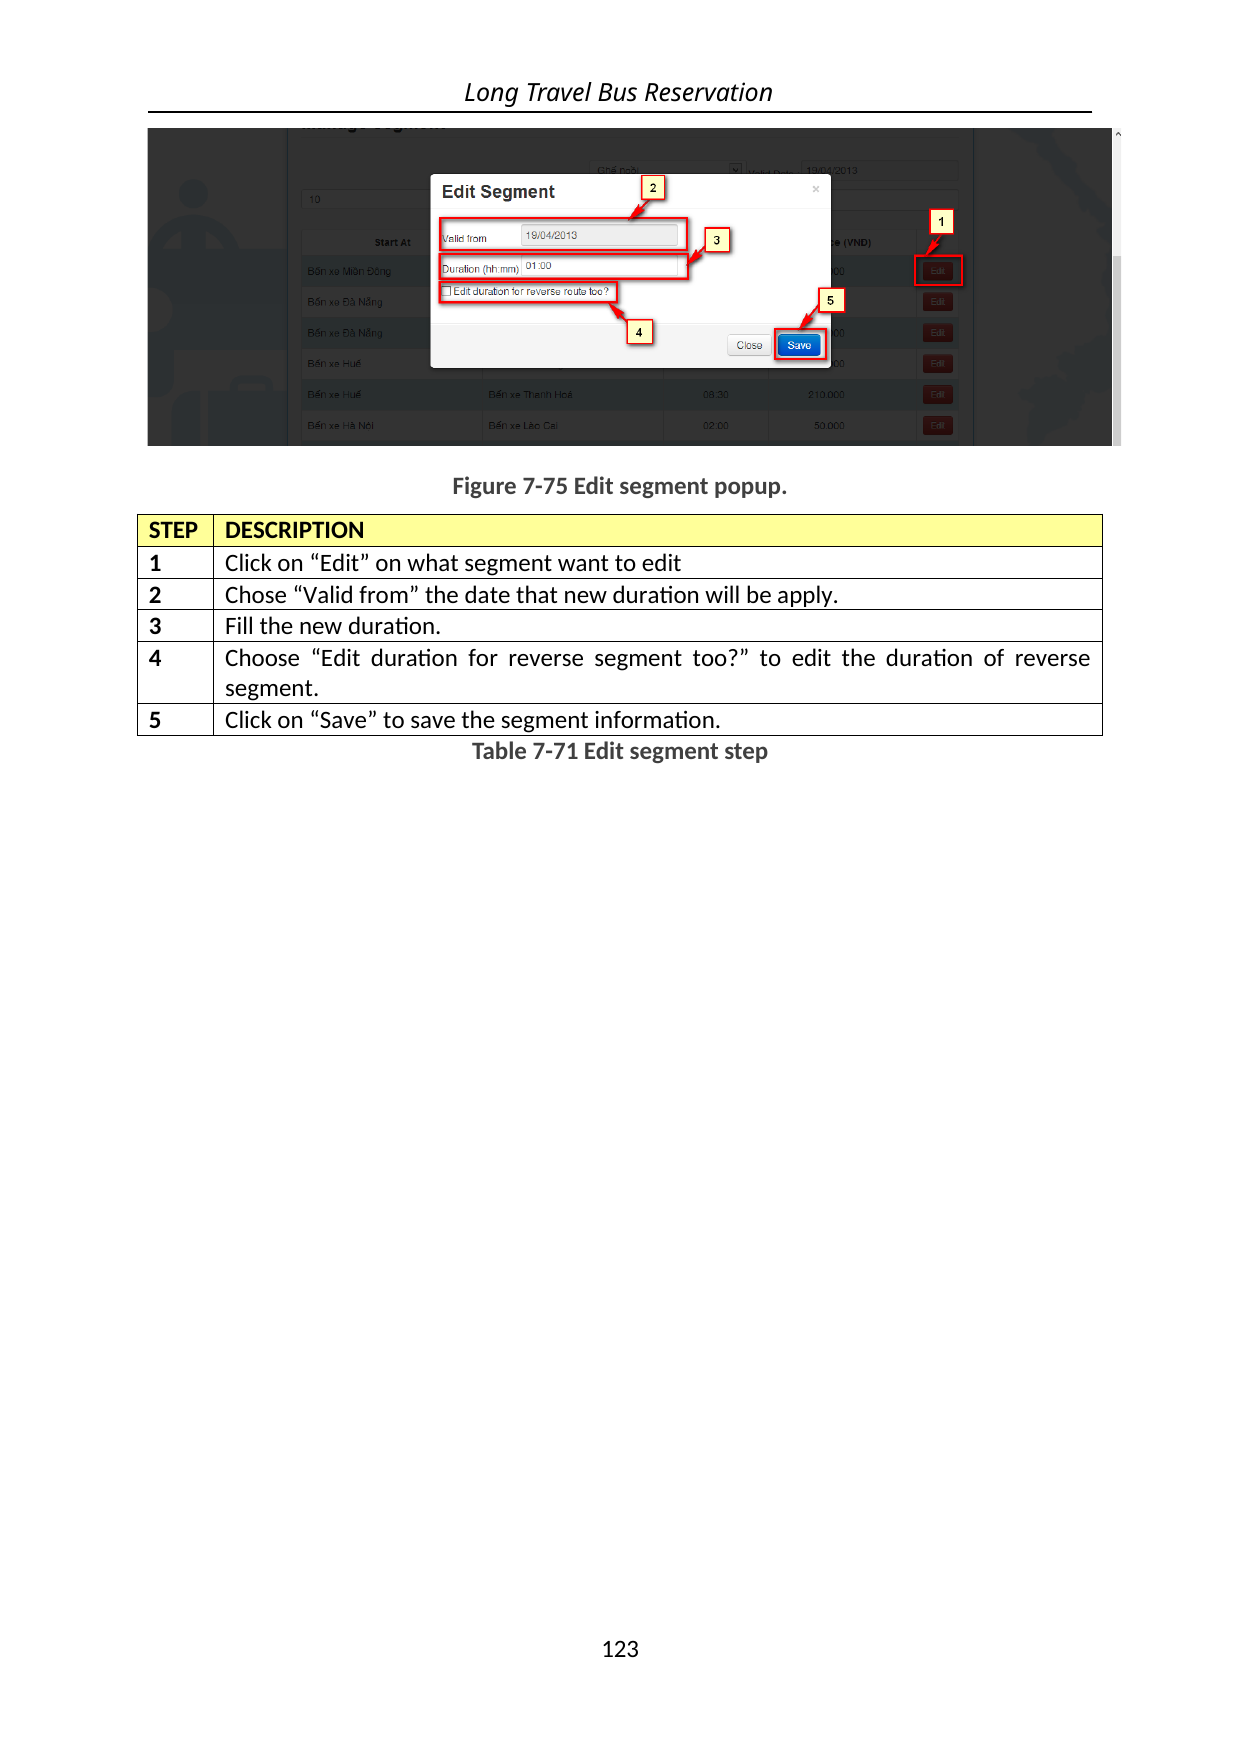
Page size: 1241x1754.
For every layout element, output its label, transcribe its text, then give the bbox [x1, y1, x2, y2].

table_cell Click on “Save” to save the segment information. [214, 704, 1102, 734]
table_cell Chose “Valid from” the date that new duration will be apply. [214, 579, 1102, 609]
table_cell 4 [138, 642, 213, 703]
table_header DESCRIPTION [214, 515, 1102, 546]
table_cell 5 [138, 704, 213, 734]
table_header STEP [138, 515, 213, 546]
picture [147, 128, 1122, 446]
table_cell Click on “Edit” on what segment want to edit [214, 547, 1102, 578]
table_cell Choose “Edit duration for reverse segment too?” to edit the duration of reverse segment. [214, 642, 1102, 703]
table_cell 3 [138, 610, 213, 641]
table_cell 1 [138, 547, 213, 578]
table_cell 2 [138, 579, 213, 609]
table_cell Fill the new duration. [214, 610, 1102, 641]
